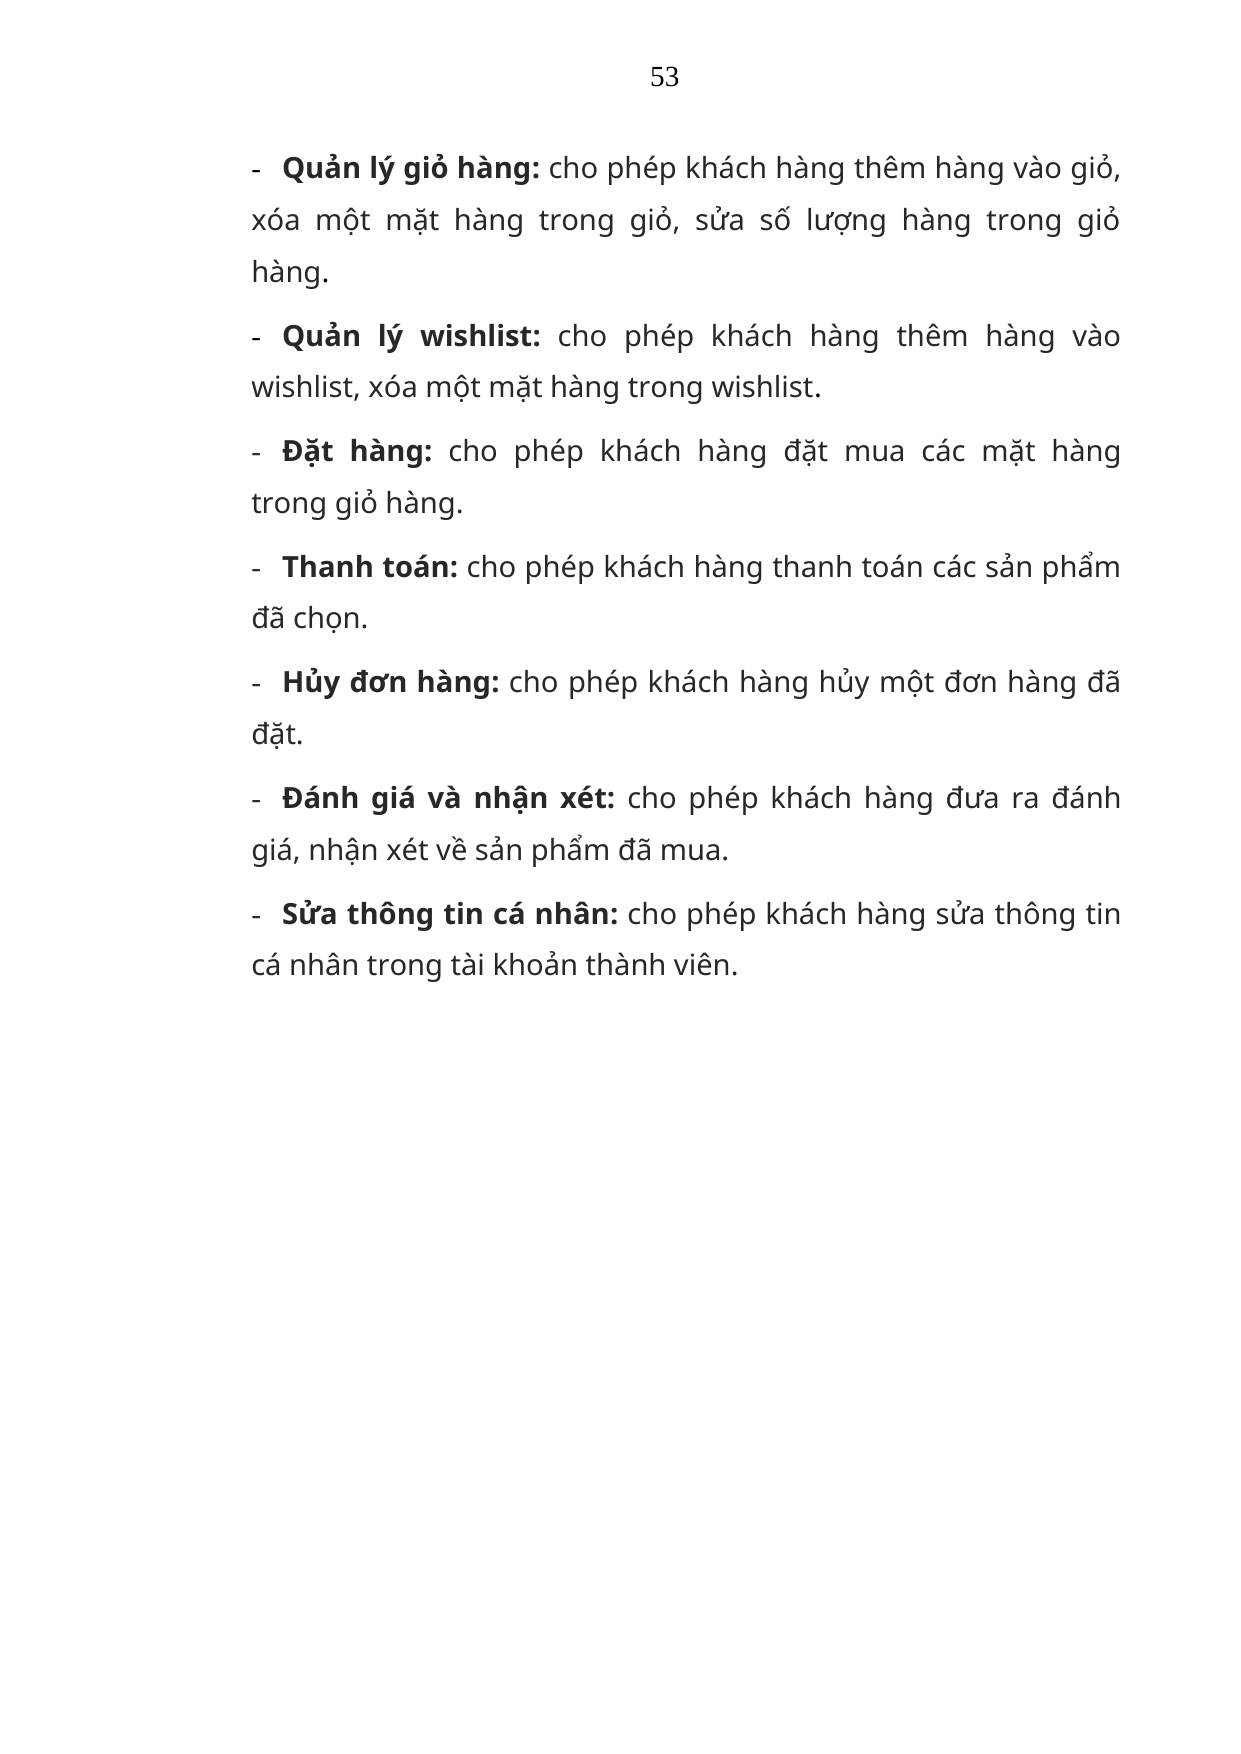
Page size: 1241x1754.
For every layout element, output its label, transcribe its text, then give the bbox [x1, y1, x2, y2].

text Quản lý wishlist: cho phép khách hàng thêm hàng vào wishlist, xóa một mặt hàng trong wishlist. [251, 315, 1122, 406]
text Thanh toán: cho phép khách hàng thanh toán các sản phẩm đã chọn. [251, 546, 1122, 637]
text Đặt hàng: cho phép khách hàng đặt mua các mặt hàng trong giỏ hàng. [251, 431, 1122, 522]
text Hủy đơn hàng: cho phép khách hàng hủy một đơn hàng đã đặt. [251, 662, 1122, 753]
text Đánh giá và nhận xét: cho phép khách hàng đưa ra đánh giá, nhận xét về sản phẩm đã mua. [251, 777, 1122, 869]
text Sửa thông tin cá nhân: cho phép khách hàng sửa thông tin cá nhân trong tài khoản thành viên. [251, 893, 1122, 984]
text Quản lý giỏ hàng: cho phép khách hàng thêm hàng vào giỏ, xóa một mặt hàng trong giỏ, sửa số lượng hàng trong giỏ hàng. [251, 148, 1122, 291]
